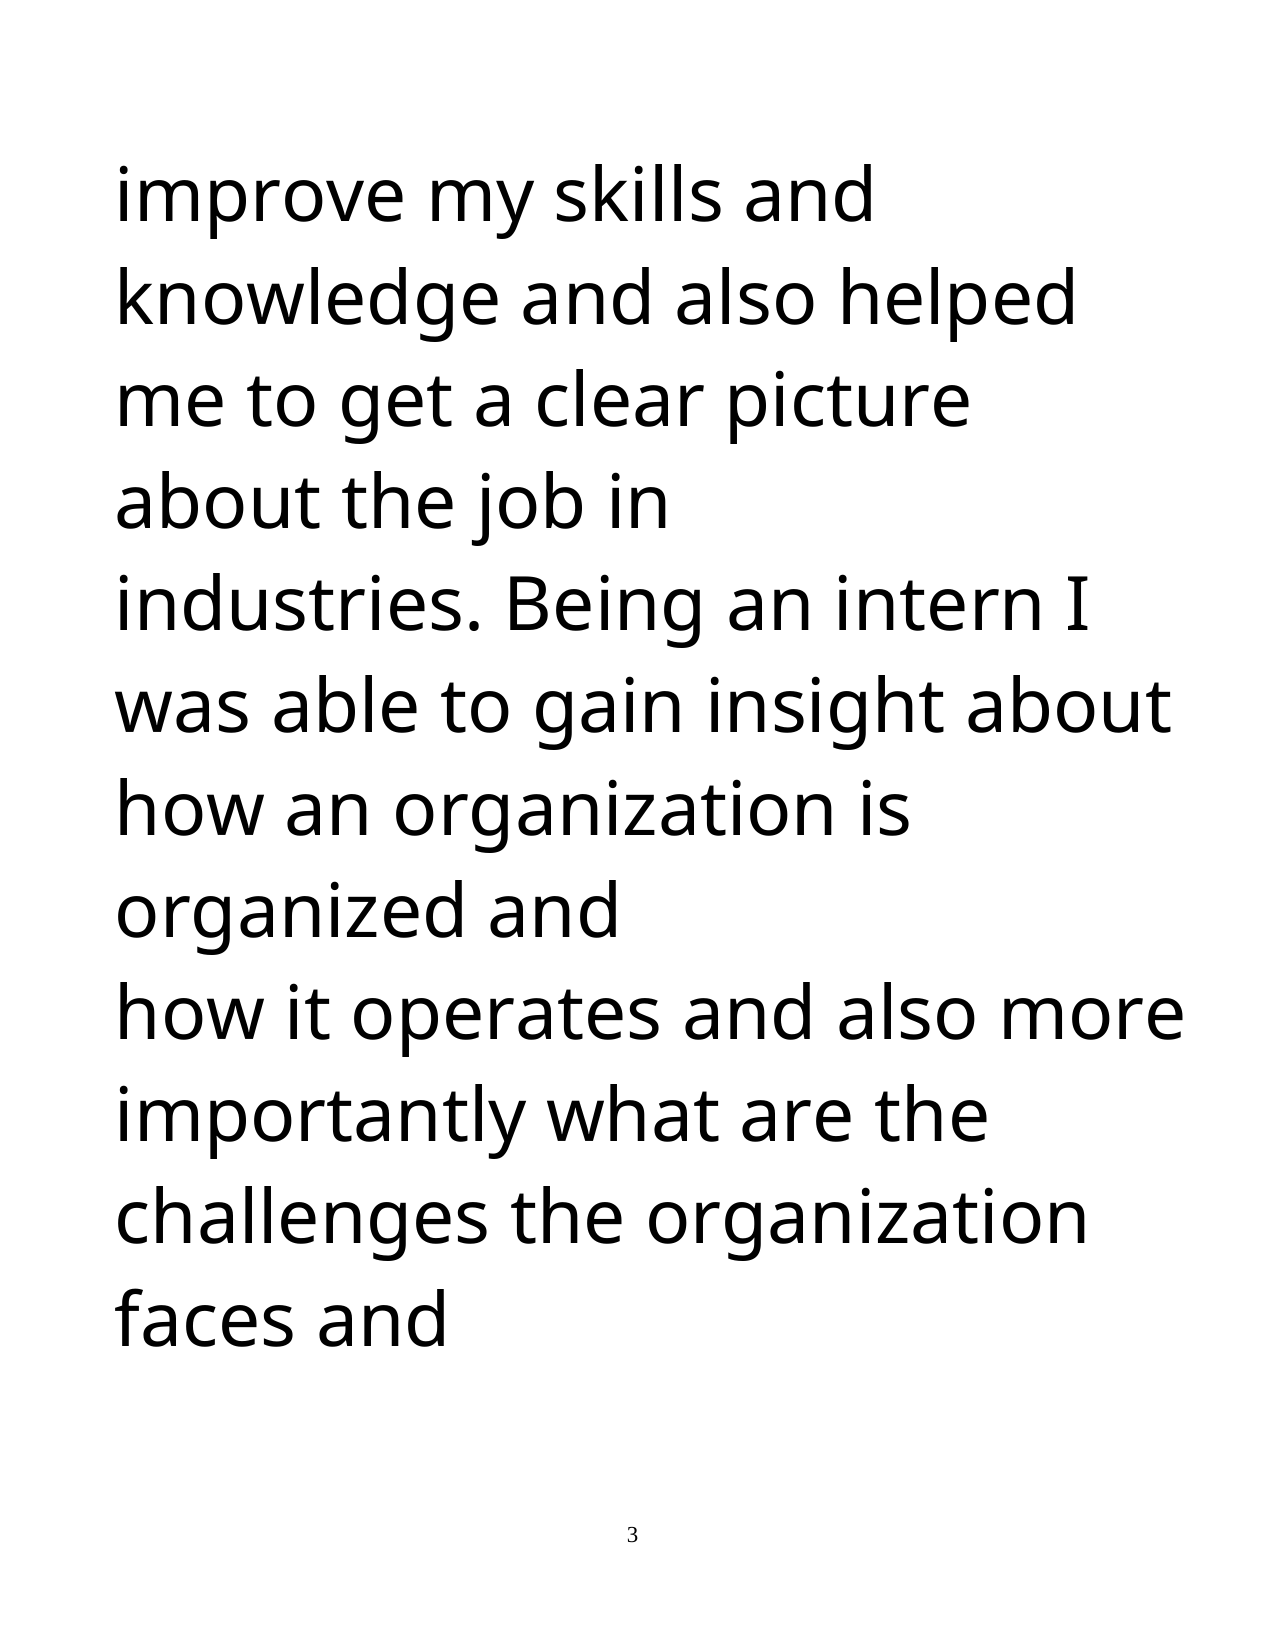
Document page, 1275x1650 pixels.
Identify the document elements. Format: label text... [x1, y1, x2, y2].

text how it operates and also more importantly what are the challenges the organization faces and [114, 959, 1189, 1368]
text improve my skills and knowledge and also helped me to get a clear picture about the job in [114, 142, 1189, 550]
text industries. Being an intern I was able to gain insight about how an organization is organized and [114, 550, 1189, 959]
